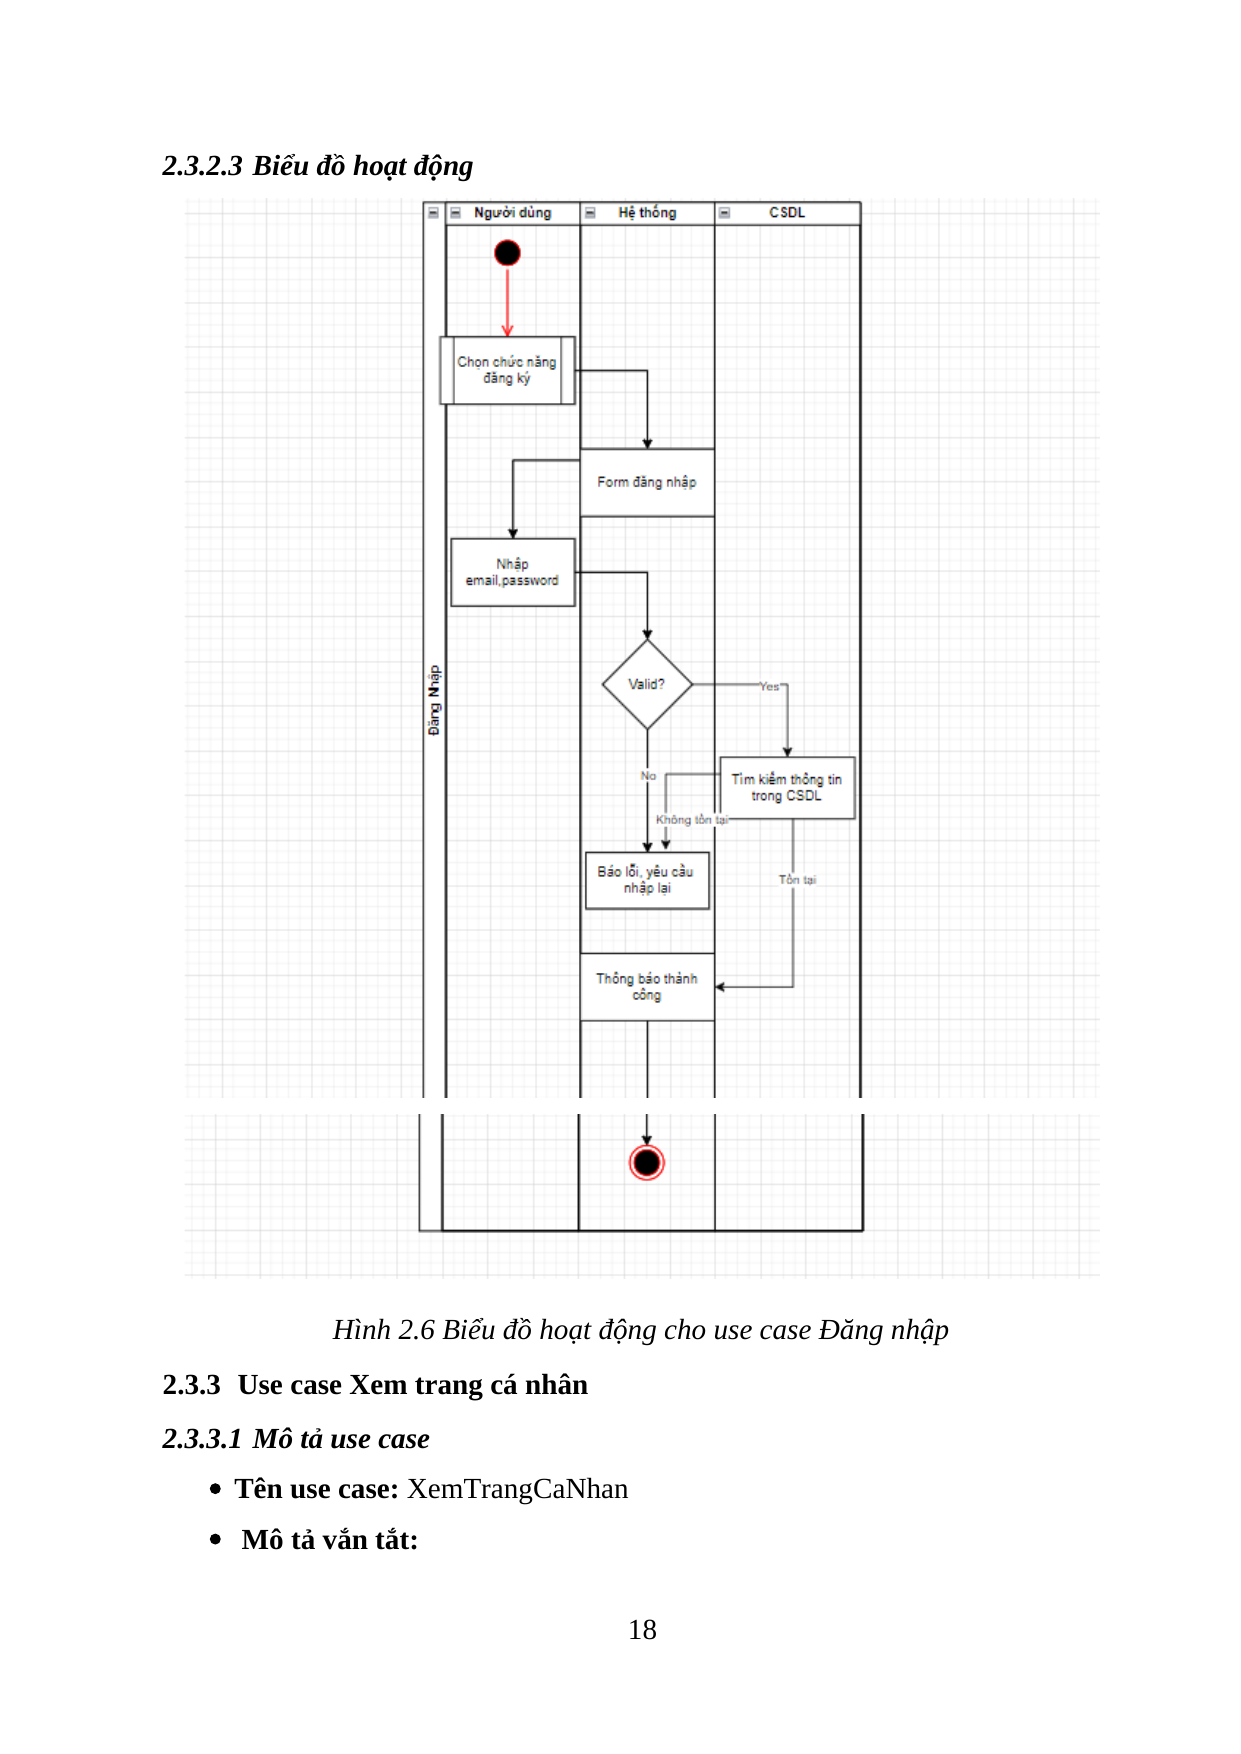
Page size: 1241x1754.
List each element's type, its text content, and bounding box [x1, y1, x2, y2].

subtitle Biểu đồ hoạt động [162, 148, 1122, 181]
picture [184, 1114, 1100, 1279]
picture [184, 198, 1100, 1098]
subtitle Use case Xem trang cá nhân [162, 1367, 1122, 1400]
list Tên use case: XemTrangCaNhan [210, 1472, 1122, 1505]
subtitle Mô tả use case [162, 1421, 1122, 1455]
list Mô tả vắn tắt: [210, 1522, 1122, 1556]
